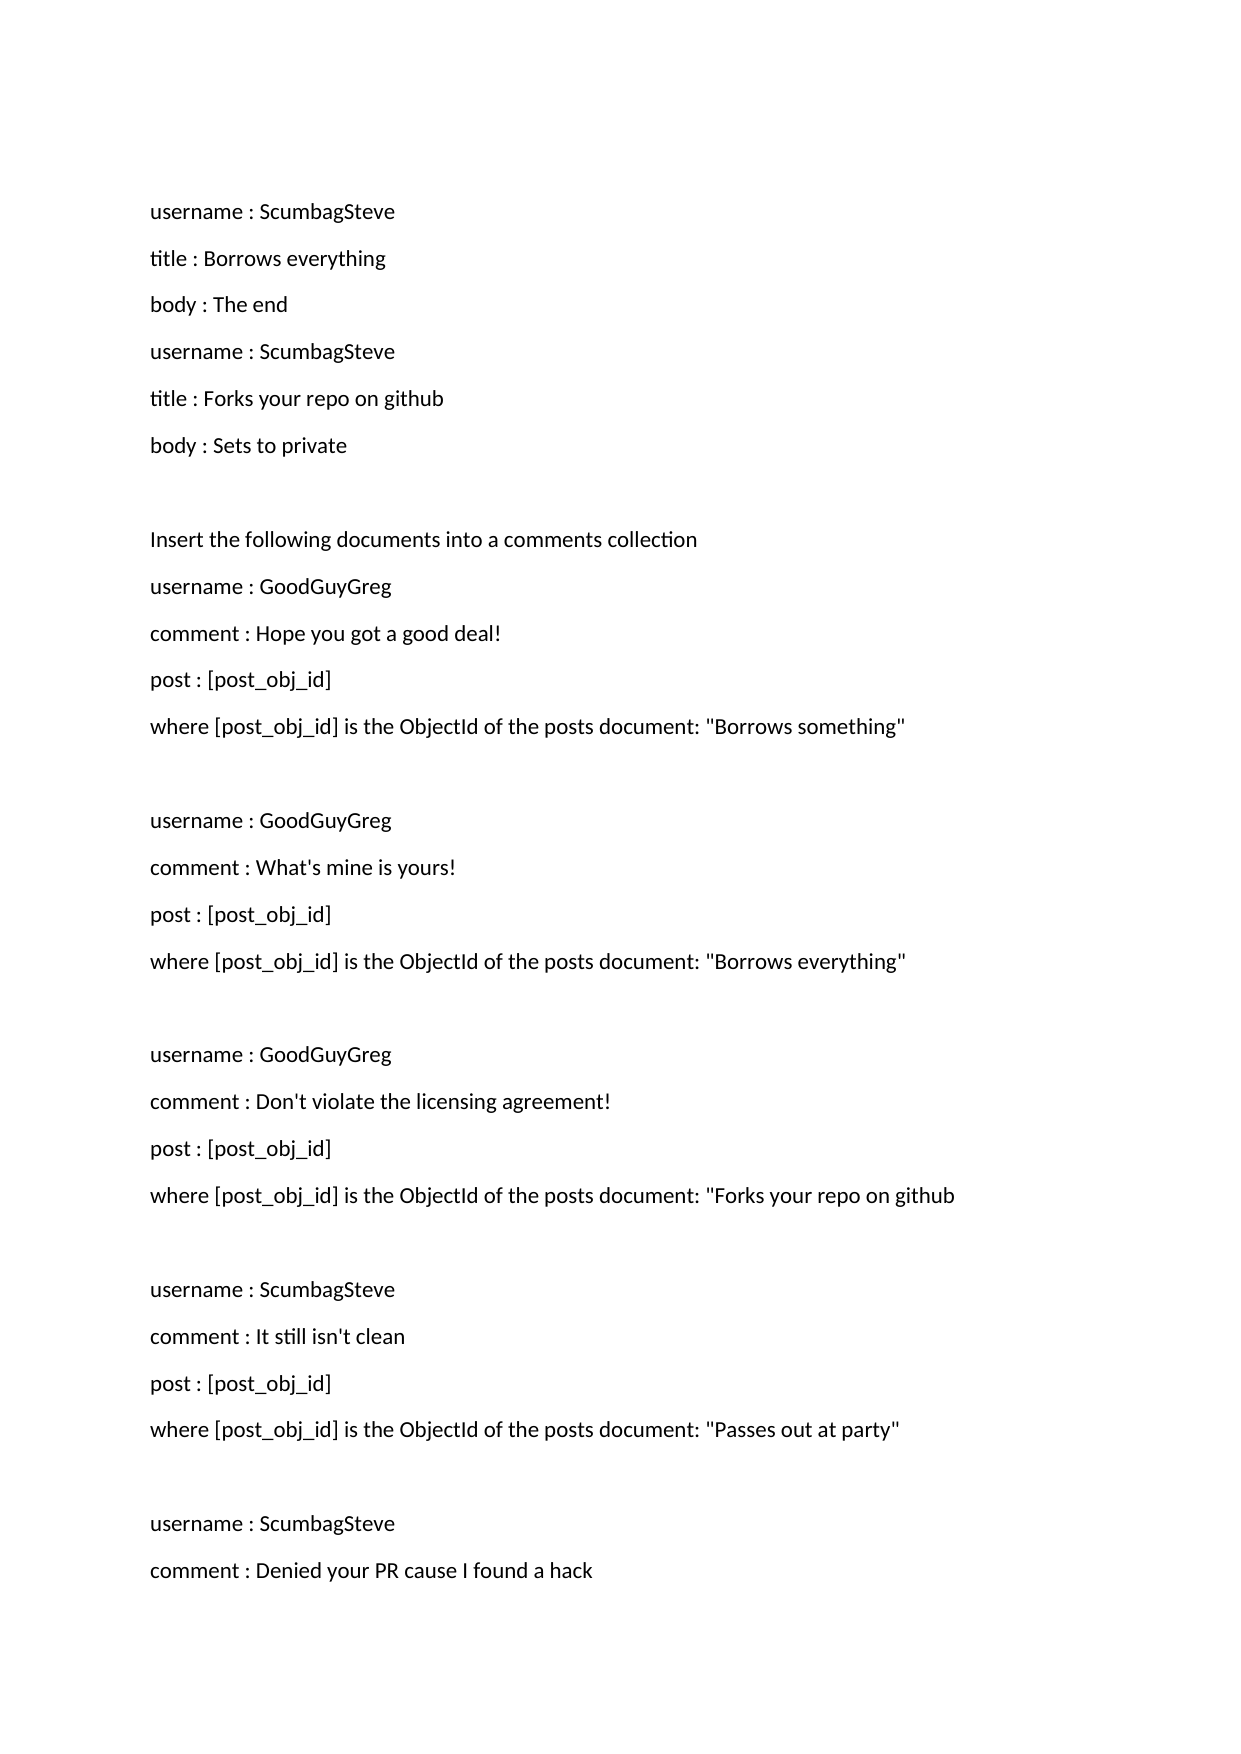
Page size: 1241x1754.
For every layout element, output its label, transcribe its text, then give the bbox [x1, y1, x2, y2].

text where [post_obj_id] is the ObjectId of the posts document: "Borrows something" [150, 712, 1090, 741]
text comment : What's mine is yours! [150, 853, 1090, 881]
text username : ScumbagSteve [150, 1275, 1090, 1303]
text username : GoodGuyGreg [150, 572, 1090, 600]
text Insert the following documents into a comments collection [150, 525, 1090, 553]
text username : GoodGuyGreg [150, 1041, 1090, 1069]
text where [post_obj_id] is the ObjectId of the posts document: "Forks your repo on github [150, 1181, 1090, 1209]
text post : [post_obj_id] [150, 1369, 1090, 1397]
text comment : Denied your PR cause I found a hack [150, 1556, 1090, 1584]
text title : Borrows everything [150, 244, 1090, 272]
text username : GoodGuyGreg [150, 806, 1090, 834]
text comment : Hope you got a good deal! [150, 619, 1090, 647]
text post : [post_obj_id] [150, 1134, 1090, 1162]
text comment : Don't violate the licensing agreement! [150, 1087, 1090, 1116]
text where [post_obj_id] is the ObjectId of the posts document: "Borrows everything" [150, 947, 1090, 975]
text username : ScumbagSteve [150, 197, 1090, 225]
text username : ScumbagSteve [150, 1509, 1090, 1537]
text title : Forks your repo on github [150, 384, 1090, 412]
text post : [post_obj_id] [150, 666, 1090, 694]
text body : The end [150, 291, 1090, 319]
text post : [post_obj_id] [150, 900, 1090, 928]
text where [post_obj_id] is the ObjectId of the posts document: "Passes out at party" [150, 1416, 1090, 1444]
text body : Sets to private [150, 431, 1090, 459]
text username : ScumbagSteve [150, 337, 1090, 366]
text comment : It still isn't clean [150, 1322, 1090, 1350]
